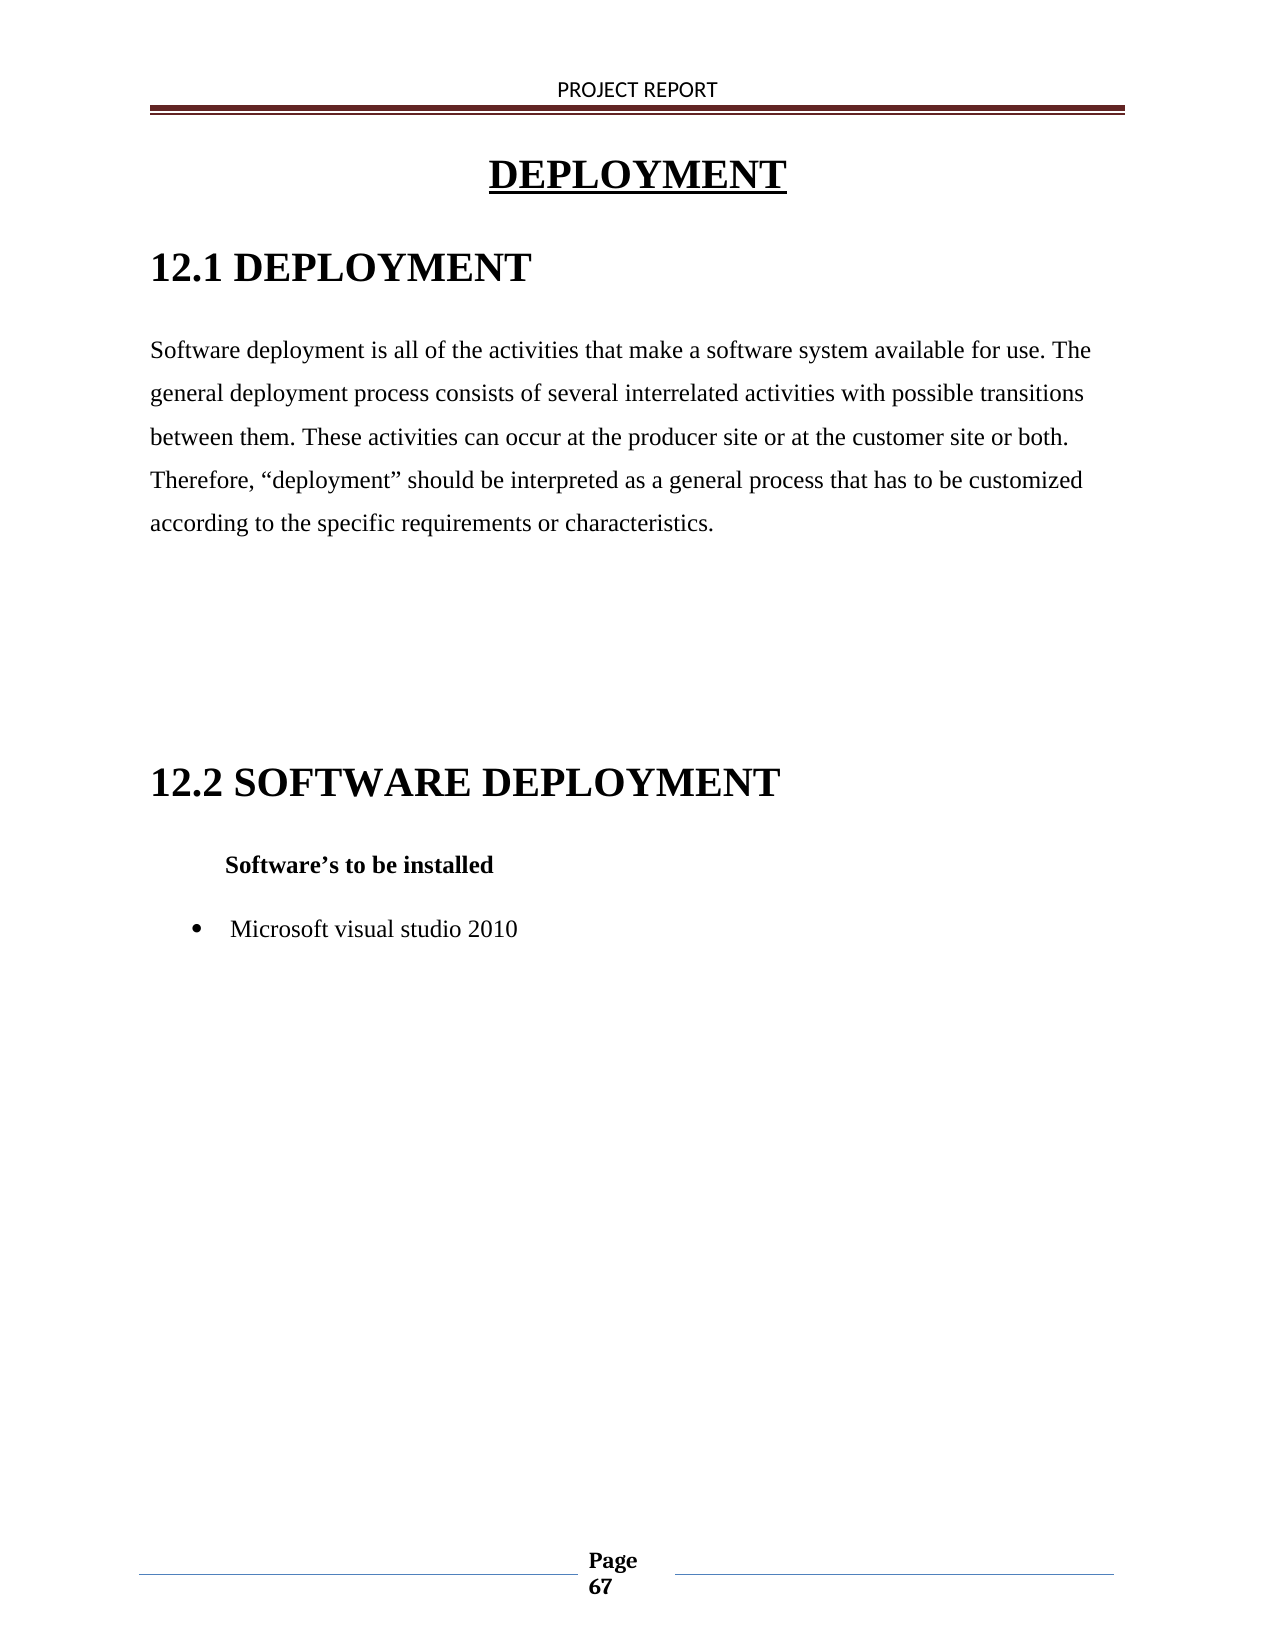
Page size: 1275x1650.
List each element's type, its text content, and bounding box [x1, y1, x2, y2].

list Microsoft visual studio 2010 [192, 914, 1125, 943]
text 12.1 DEPLOYMENT [150, 243, 1125, 291]
text DEPLOYMENT [150, 150, 1125, 198]
text Software deployment is all of the activities that make a software system available for use. The general deployment process consists of several interrelated activities with possible transitions between them. These activities can occur at the producer site or at the customer site or both. Therefore, “deployment” should be interpreted as a general process that has to be customized according to the specific requirements or characteristics. [150, 335, 1125, 537]
text 12.2 SOFTWARE DEPLOYMENT [150, 757, 1125, 805]
text Software’s to be installed [150, 850, 1125, 879]
